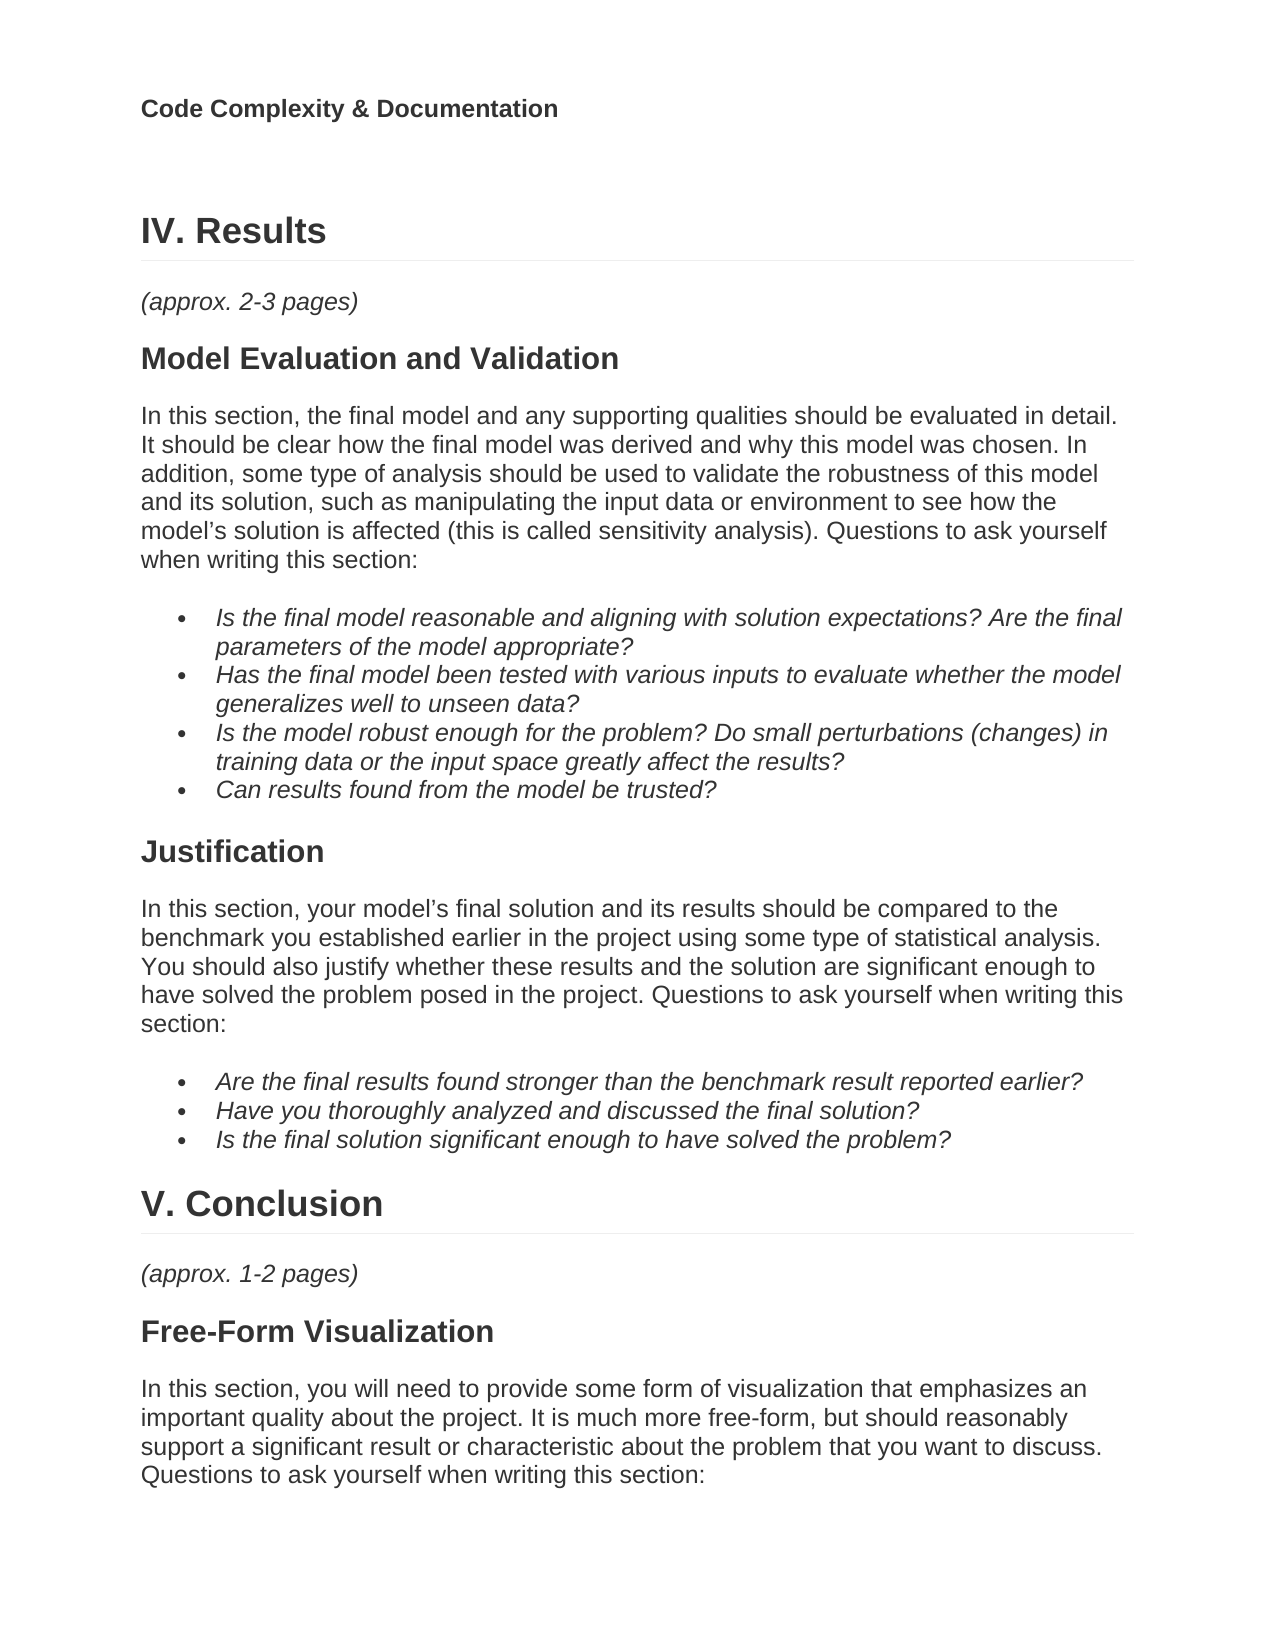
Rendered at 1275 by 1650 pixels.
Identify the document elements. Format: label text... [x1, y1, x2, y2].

list Is the final model reasonable and aligning with solution expectations? Are the final parameters of the model appropriate? [178, 603, 1134, 660]
text Free-Form Visualization [141, 1313, 1134, 1349]
text (approx. 2-3 pages) [141, 286, 1134, 315]
list Is the model robust enough for the problem? Do small perturbations (changes) in training data or the input space greatly affect the results? [178, 718, 1134, 775]
text Justification [141, 833, 1134, 869]
text In this section, your model’s final solution and its results should be compared to the benchmark you established earlier in the project using some type of statistical analysis. You should also justify whether these results and the solution are significant enough to have solved the problem posed in the project. Questions to ask yourself when writing this section: [141, 894, 1134, 1038]
list Has the final model been tested with various inputs to evaluate whether the model generalizes well to unseen data? [178, 660, 1134, 718]
text (approx. 1-2 pages) [141, 1259, 1134, 1288]
text IV. Results [141, 209, 1134, 260]
text Model Evaluation and Validation [141, 340, 1134, 376]
text In this section, the final model and any supporting qualities should be evaluated in detail. It should be clear how the final model was derived and why this model was chosen. In addition, some type of analysis should be used to validate the robustness of this model and its solution, such as manipulating the input data or environment to see how the model’s solution is affected (this is called sensitivity analysis). Questions to ask yourself when writing this section: [141, 401, 1134, 574]
text Code Complexity & Documentation [141, 94, 1134, 122]
list Is the final solution significant enough to have solved the problem? [178, 1124, 1134, 1153]
list Have you thoroughly analyzed and discussed the final solution? [178, 1096, 1134, 1124]
text V. Conclusion [141, 1182, 1134, 1233]
list Are the final results found stronger than the benchmark result reported earlier? [178, 1067, 1134, 1096]
list Can results found from the model be trusted? [178, 775, 1134, 804]
text In this section, you will need to provide some form of visualization that emphasizes an important quality about the project. It is much more free-form, but should reasonably support a significant result or characteristic about the problem that you want to discuss. Questions to ask yourself when writing this section: [141, 1374, 1134, 1489]
